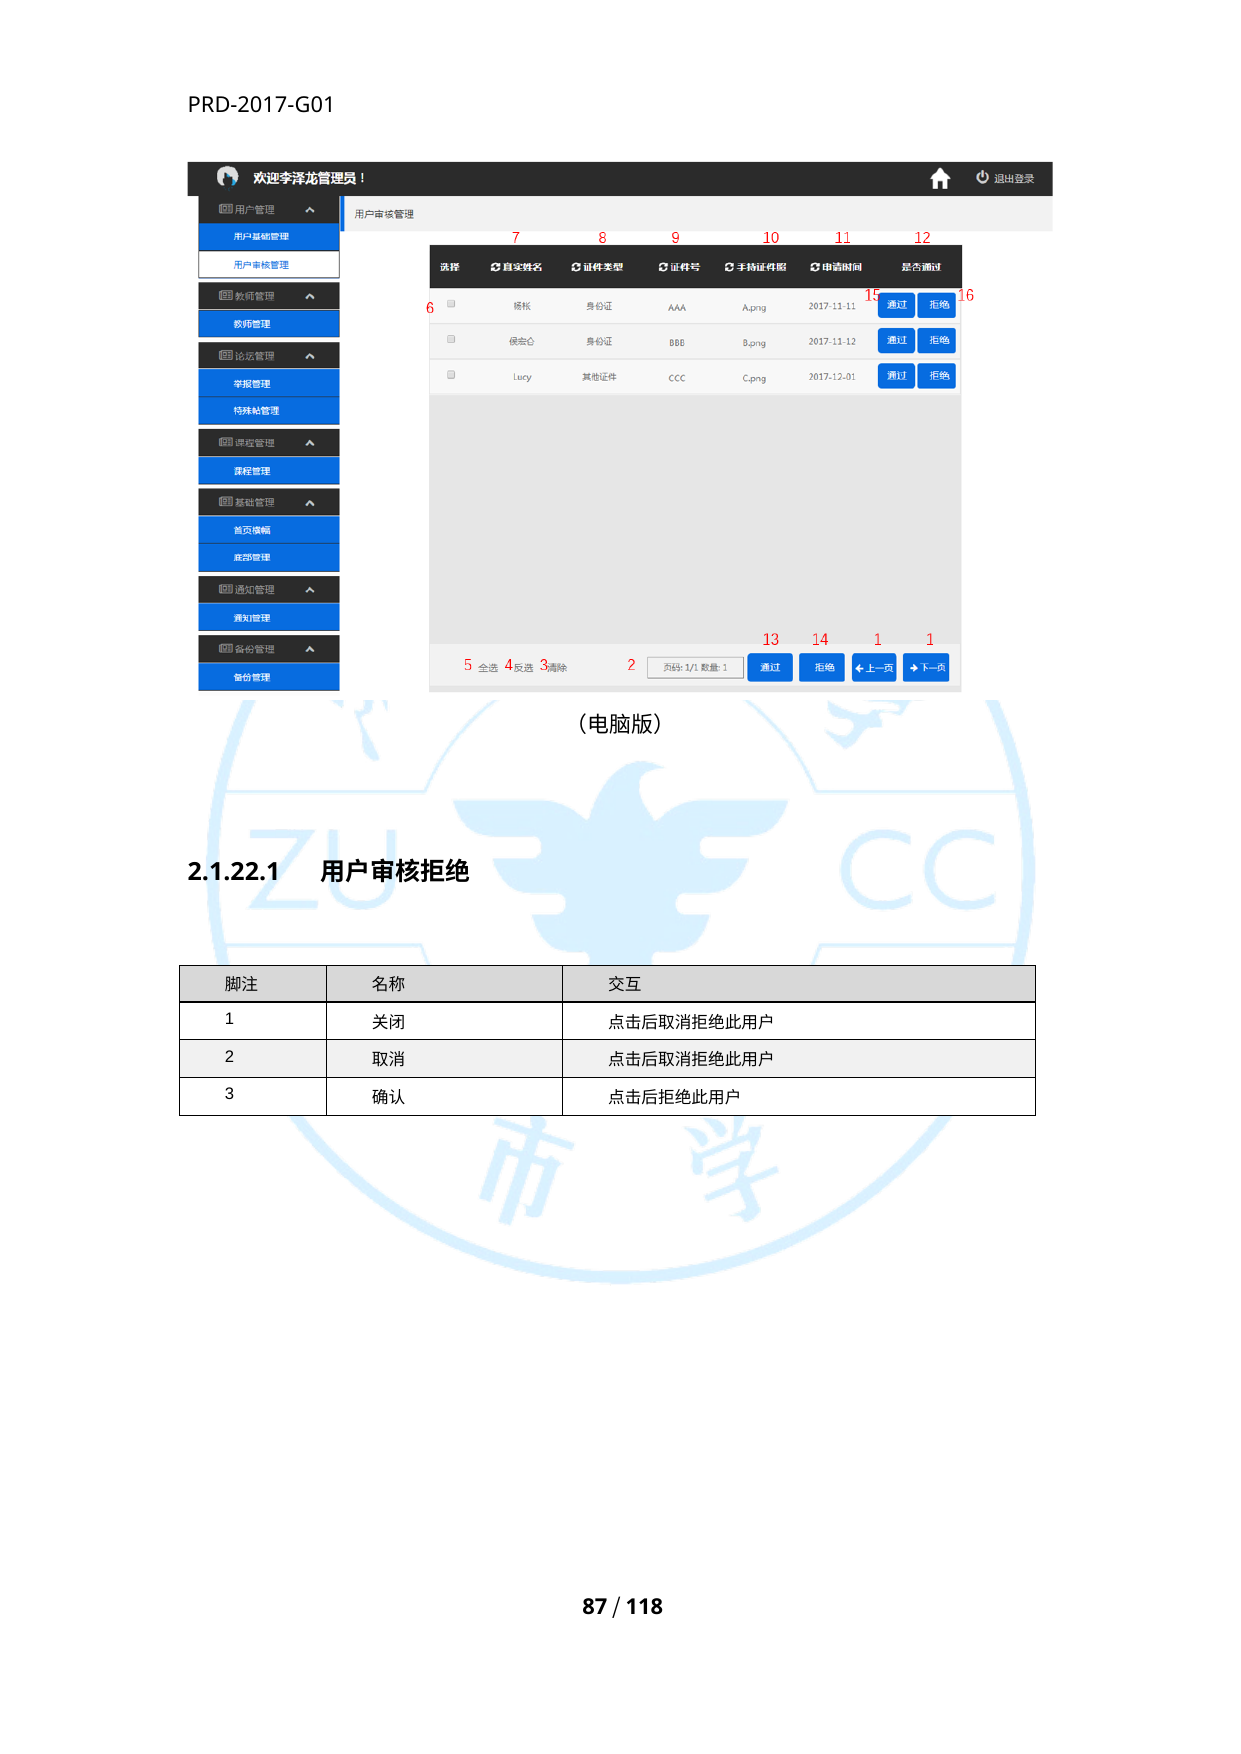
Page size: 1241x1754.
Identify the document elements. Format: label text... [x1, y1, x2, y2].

table_cell 点击后取消拒绝此用户 [563, 1040, 1035, 1077]
table_cell 点击后取消拒绝此用户 [563, 1003, 1035, 1039]
table_cell 点击后拒绝此用户 [563, 1078, 1035, 1114]
table_header 名称 [327, 966, 562, 1001]
table_header 脚注 [180, 966, 326, 1001]
table_cell 3 [180, 1078, 326, 1114]
table_cell 关闭 [327, 1003, 562, 1039]
table_cell 2 [180, 1040, 326, 1077]
text 用户审核拒绝 [187, 837, 1053, 902]
table_cell 取消 [327, 1040, 562, 1077]
table_cell 确认 [327, 1078, 562, 1114]
table_header 交互 [563, 966, 1035, 1001]
table_cell 1 [180, 1003, 326, 1039]
text （电脑版） [187, 707, 1053, 739]
picture [187, 161, 1053, 700]
